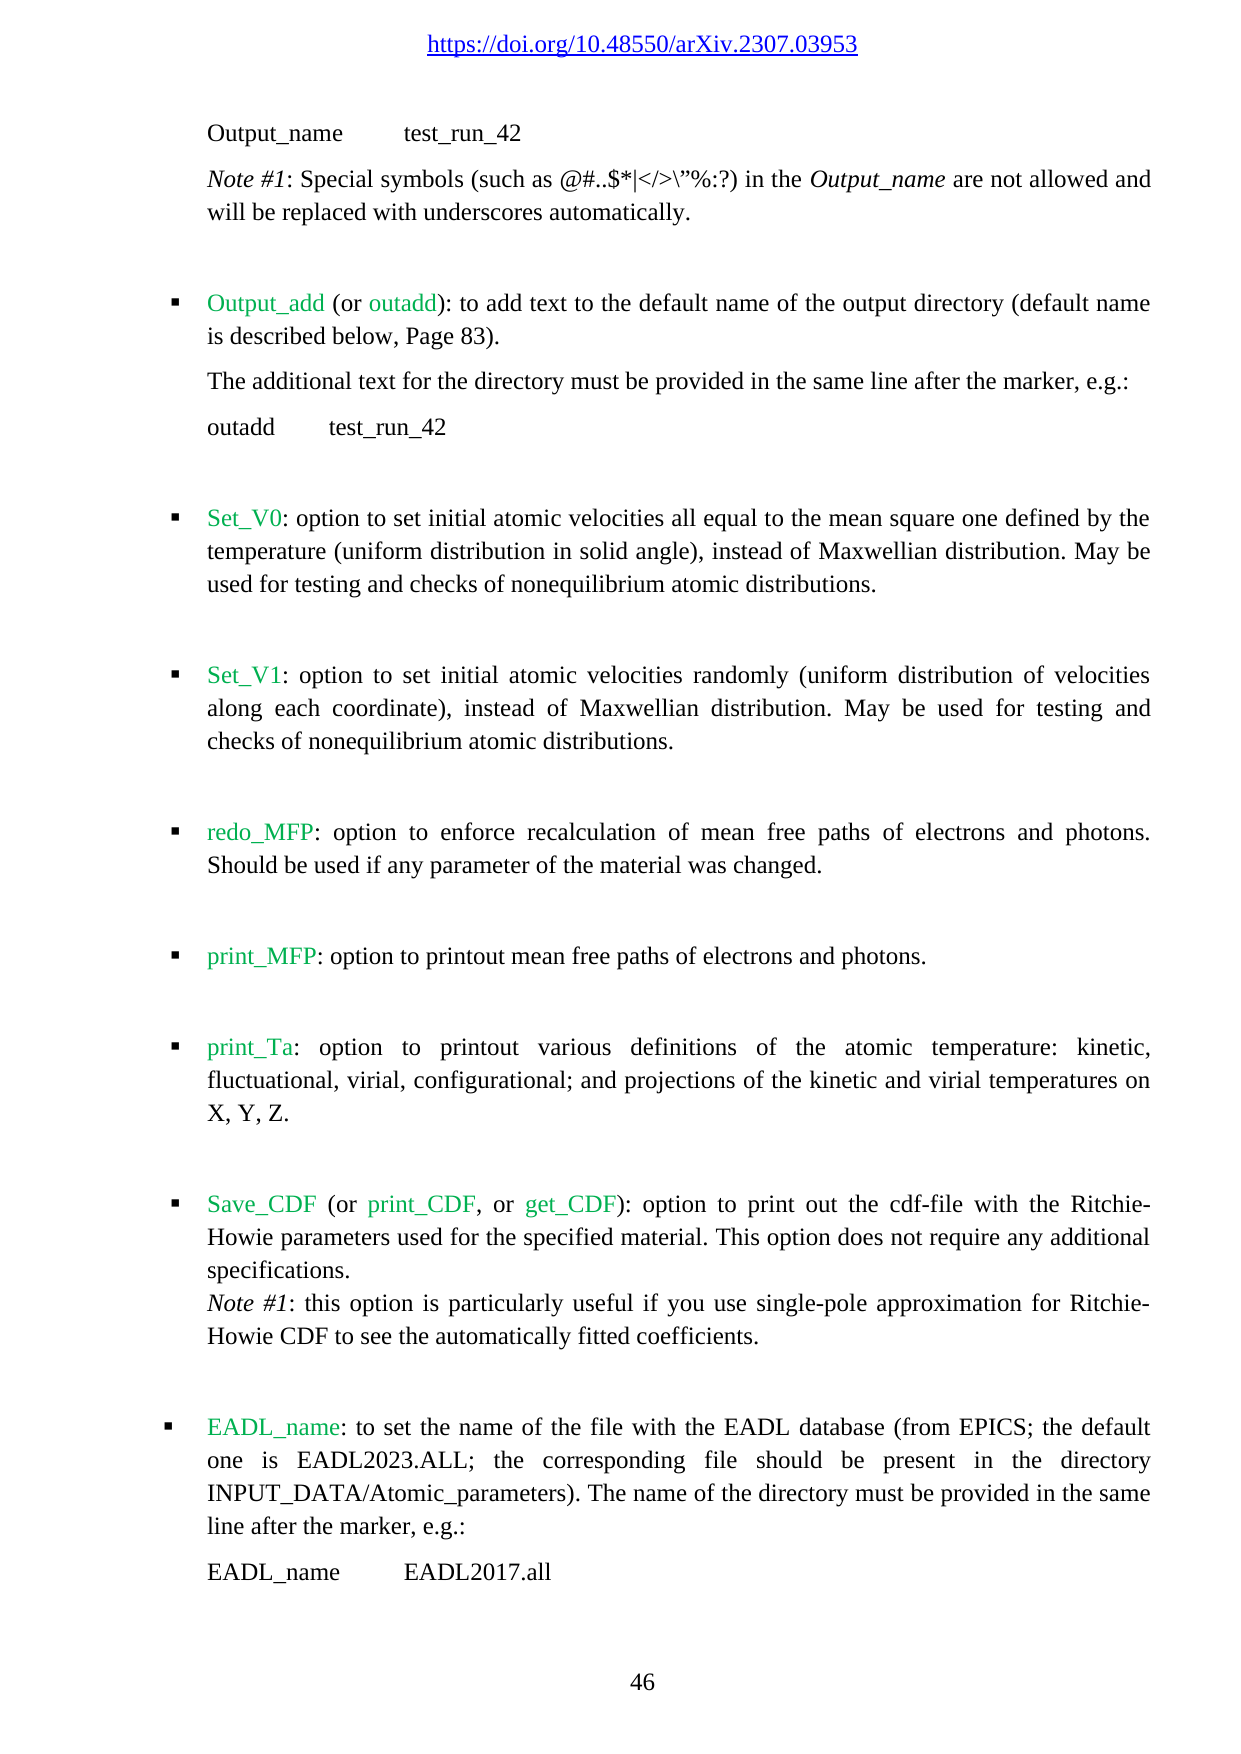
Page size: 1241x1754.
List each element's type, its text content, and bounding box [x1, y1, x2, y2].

text outadd test_run_42 [207, 412, 1152, 441]
list print_Ta: option to printout various definitions of the atomic temperature: kinetic, fluctuational, virial, configurational; and projections of the kinetic and virial temperatures on X, Y, Z. [169, 1032, 1152, 1127]
list EADL_name: to set the name of the file with the EADL database (from EPICS; the default one is EADL2023.ALL; the corresponding file should be present in the directory INPUT_DATA/Atomic_parameters). The name of the directory must be provided in the same line after the marker, e.g.: [162, 1412, 1152, 1540]
text The additional text for the directory must be provided in the same line after the marker, e.g.: [207, 366, 1152, 395]
text Note #1: Special symbols (such as @#..$*|</>\”%:?) in the Output_name are not allowed and will be replaced with underscores automatically. [207, 164, 1152, 225]
list Save_CDF (or print_CDF, or get_CDF): option to print out the cdf-file with the Ritchie-Howie parameters used for the specified material. This option does not require any additional specifications. Note #1: this option is particularly useful if you use single-pole approximation for Ritchie-Howie CDF to see the automatically fitted coefficients. [169, 1189, 1152, 1350]
list redo_MFP: option to enforce recalculation of mean free paths of electrons and photons. Should be used if any parameter of the material was changed. [169, 817, 1152, 879]
list Output_add (or outadd): to add text to the default name of the output directory (default name is described below, Page 83). [169, 288, 1152, 349]
list Set_V1: option to set initial atomic velocities randomly (uniform distribution of velocities along each coordinate), instead of Maxwellian distribution. May be used for testing and checks of nonequilibrium atomic distributions. [169, 660, 1152, 755]
list print_MFP: option to printout mean free paths of electrons and photons. [169, 941, 1152, 970]
list Set_V0: option to set initial atomic velocities all equal to the mean square one defined by the temperature (uniform distribution in solid angle), instead of Maxwellian distribution. May be used for testing and checks of nonequilibrium atomic distributions. [169, 503, 1152, 598]
text EADL_name EADL2017.all [207, 1557, 1152, 1586]
text Output_name test_run_42 [207, 118, 1152, 147]
